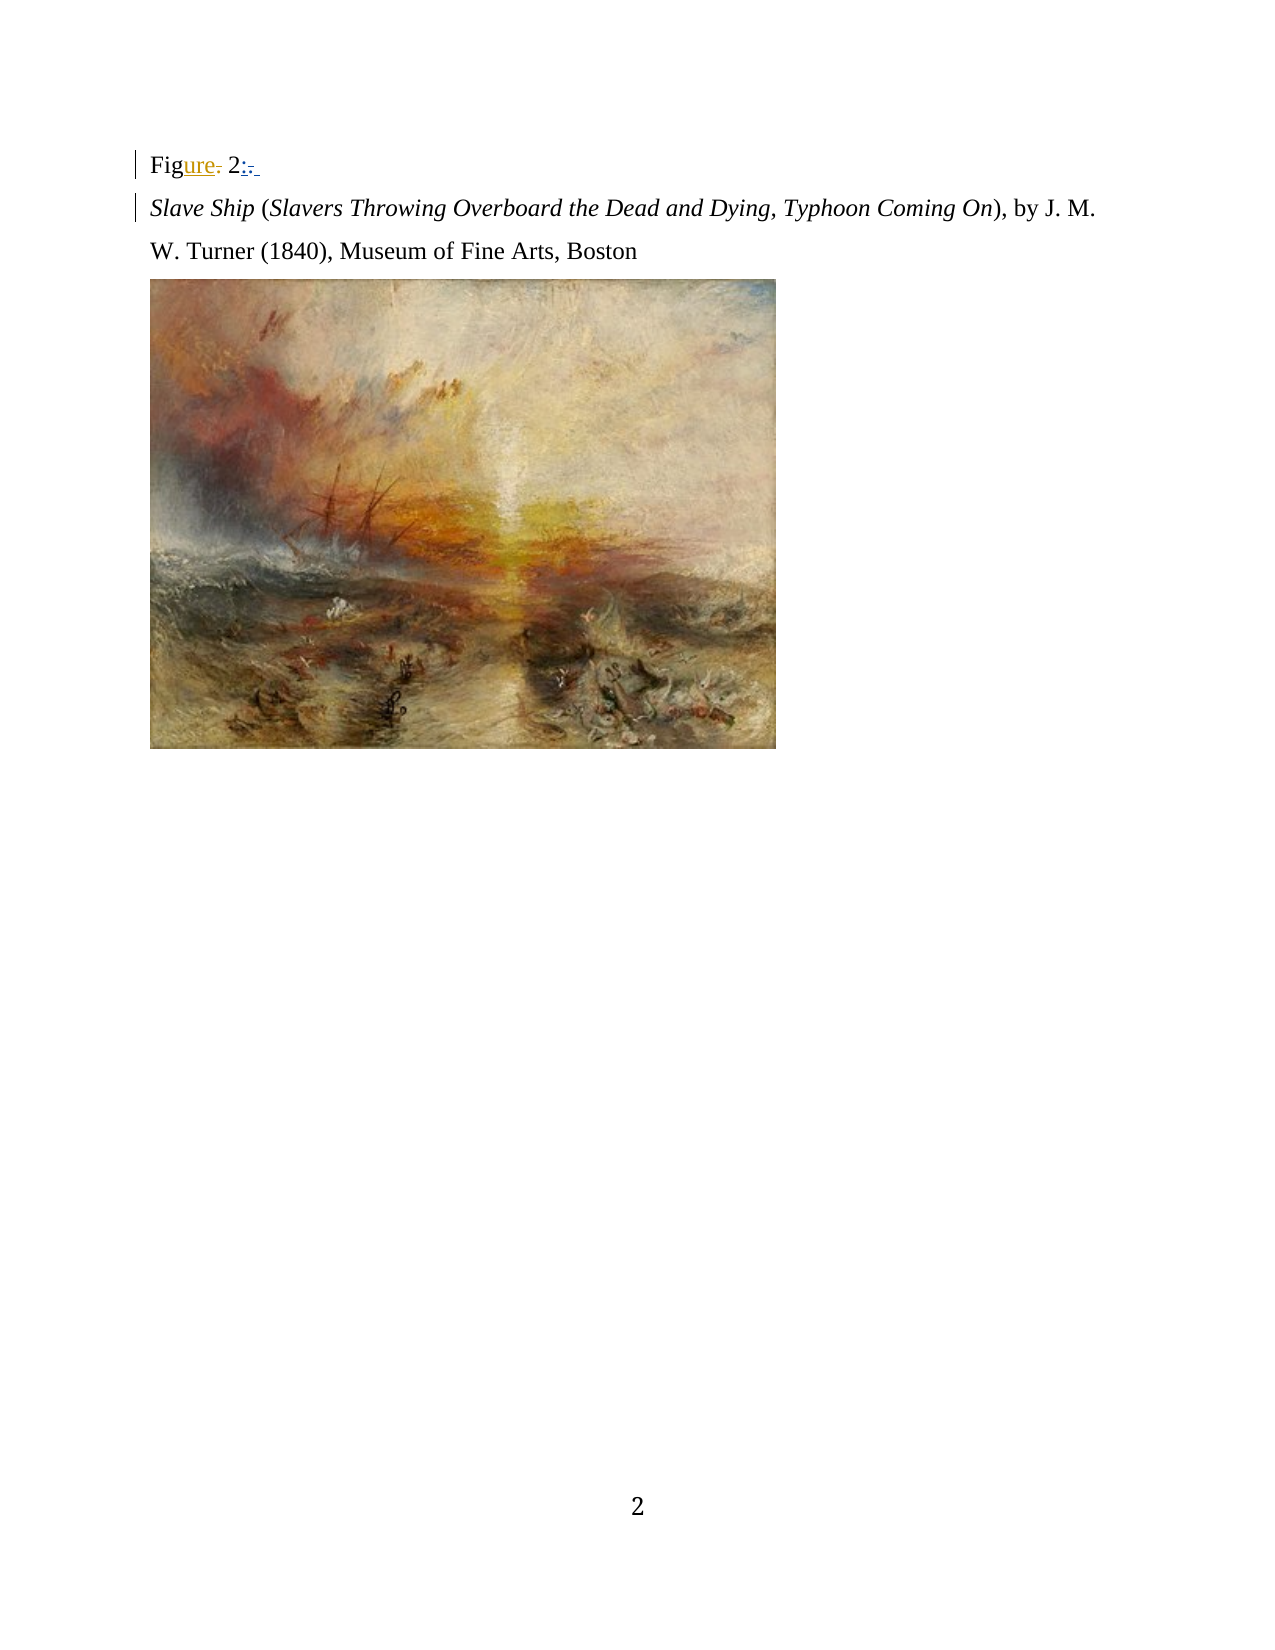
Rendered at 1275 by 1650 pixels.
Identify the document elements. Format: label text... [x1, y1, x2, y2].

text Fig 2 [150, 150, 1125, 179]
picture [150, 279, 776, 749]
